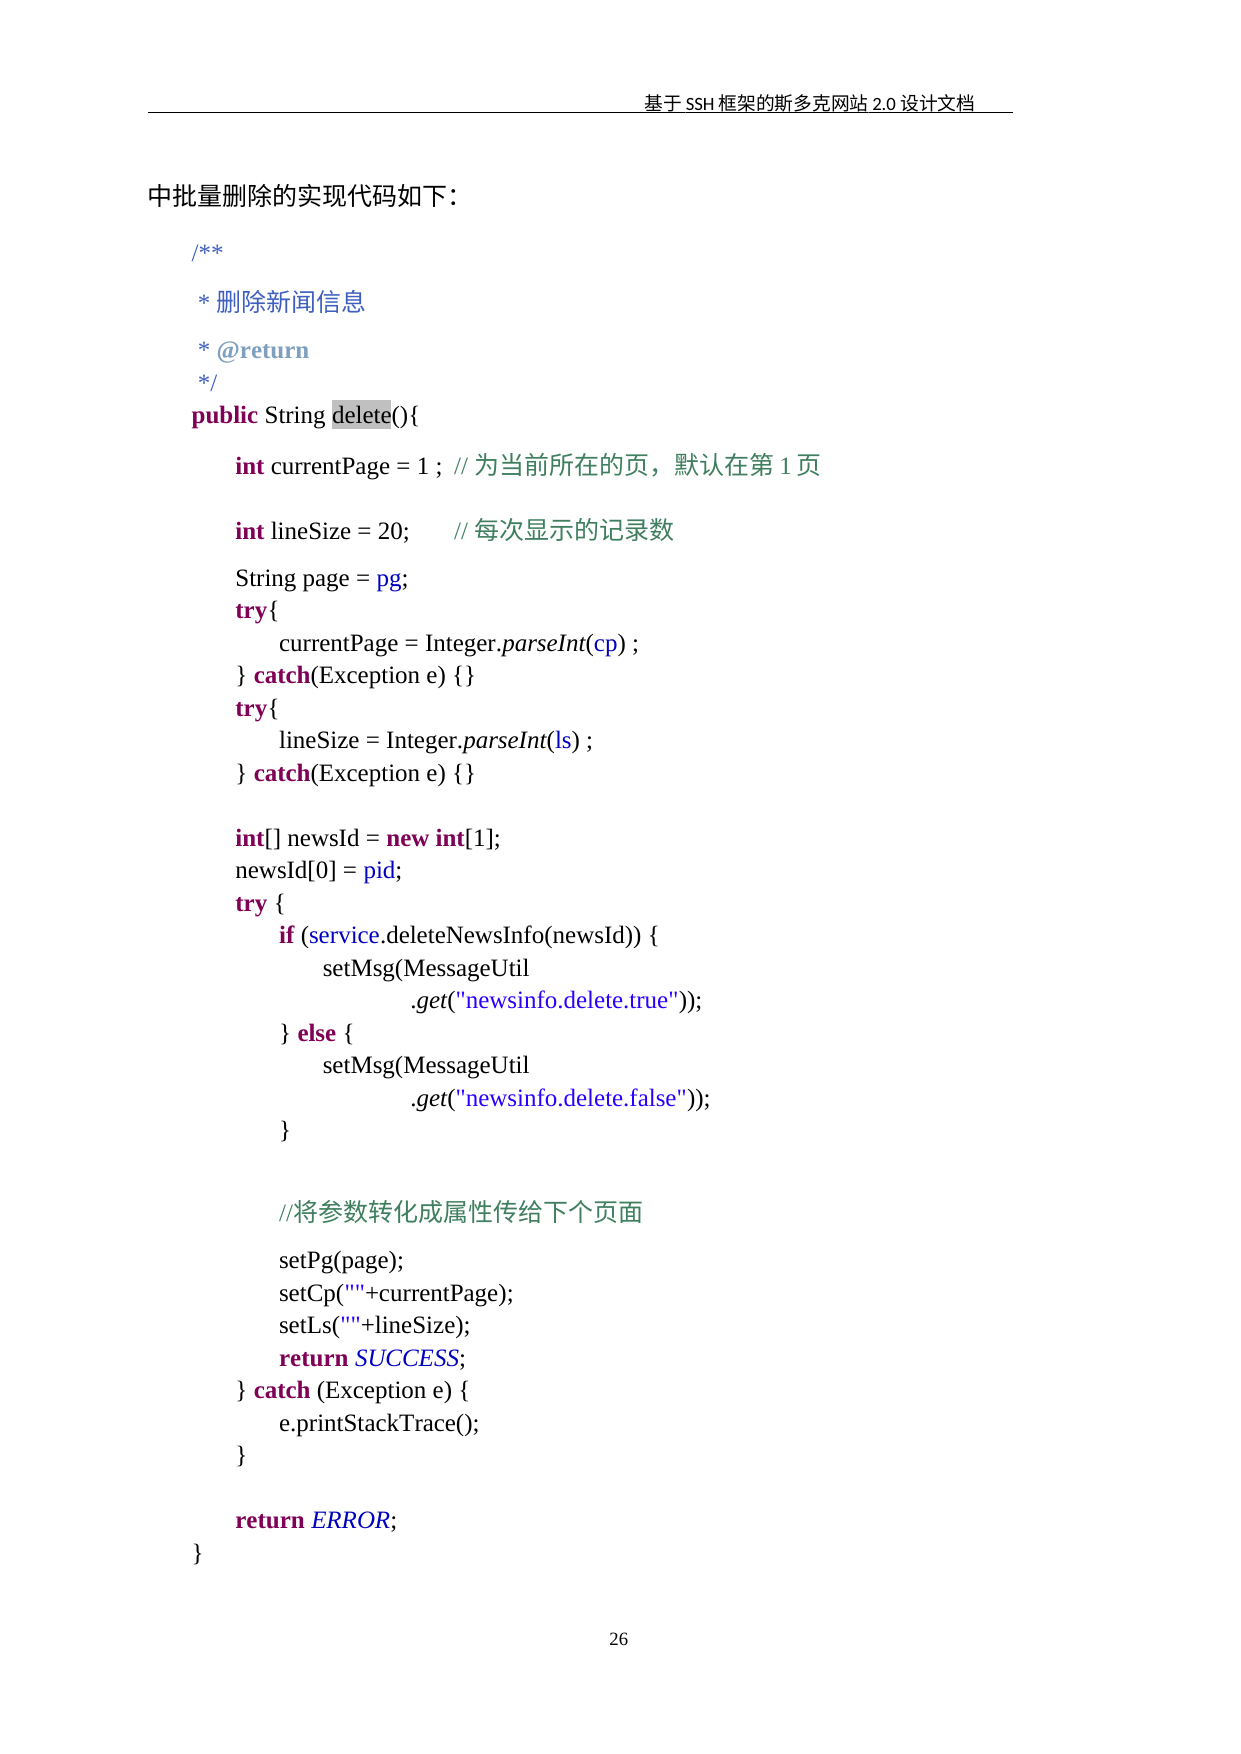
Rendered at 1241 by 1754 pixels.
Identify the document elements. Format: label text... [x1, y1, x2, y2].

text setMsg(MessageUtil [148, 1048, 1092, 1081]
text */ [148, 366, 1092, 398]
text try{ [148, 691, 1092, 723]
text } [148, 1536, 1092, 1568]
text setMsg(MessageUtil [148, 951, 1092, 983]
text } catch(Exception e) {} [148, 756, 1092, 788]
text * @return [148, 333, 1092, 366]
text currentPage = Integer.parseInt(cp) ; [148, 626, 1092, 658]
text lineSize = Integer.parseInt(ls) ; [148, 723, 1092, 756]
text .get("newsinfo.delete.false")); [148, 1081, 1092, 1113]
text setLs(""+lineSize); [148, 1308, 1092, 1341]
text } [148, 1113, 1092, 1146]
text try{ [148, 593, 1092, 626]
text return SUCCESS; [148, 1341, 1092, 1373]
text setPg(page); [148, 1243, 1092, 1276]
text //将参数转化成属性传给下个页面 [148, 1178, 1092, 1243]
text e.printStackTrace(); [148, 1406, 1092, 1438]
text if (service.deleteNewsInfo(newsId)) { [148, 918, 1092, 951]
text } else { [148, 1016, 1092, 1048]
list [148, 162, 1092, 227]
text public String delete(){ [148, 398, 1092, 431]
text setCp(""+currentPage); [148, 1276, 1092, 1308]
text } [148, 1438, 1092, 1471]
text int[] newsId = new int[1]; [148, 821, 1092, 853]
text try { [148, 886, 1092, 918]
text * 删除新闻信息 [148, 268, 1092, 333]
text newsId[0] = pid; [148, 853, 1092, 886]
text .get("newsinfo.delete.true")); [148, 983, 1092, 1016]
text return ERROR; [148, 1503, 1092, 1536]
text } catch(Exception e) {} [148, 658, 1092, 691]
text } catch (Exception e) { [148, 1373, 1092, 1406]
text String page = pg; [148, 561, 1092, 593]
text int lineSize = 20; // 每次显示的记录数 [148, 496, 1092, 561]
text int currentPage = 1 ; // 为当前所在的页，默认在第1页 [148, 431, 1092, 496]
text /** [148, 236, 1092, 268]
